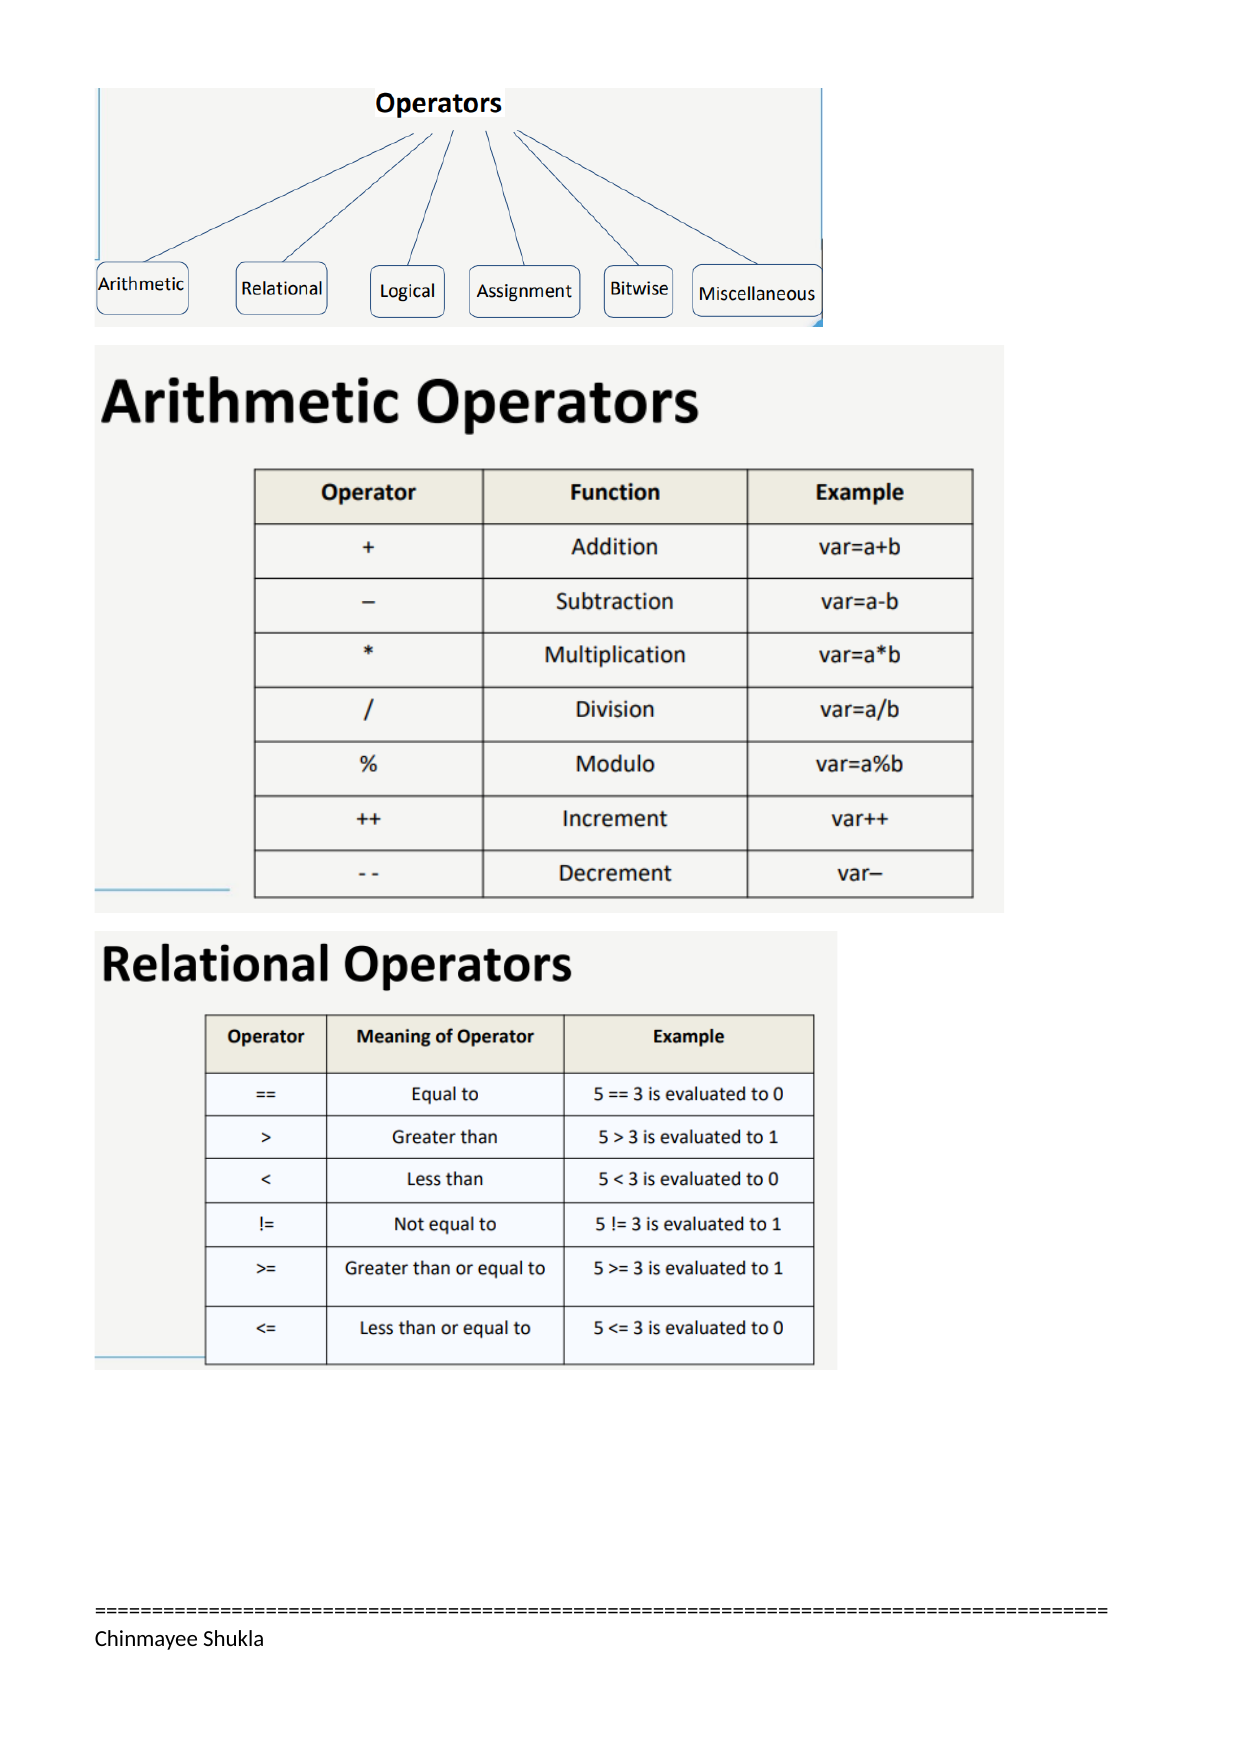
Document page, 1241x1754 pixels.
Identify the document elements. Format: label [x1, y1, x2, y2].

picture [94, 345, 1005, 913]
picture [94, 931, 838, 1370]
picture [94, 88, 823, 327]
